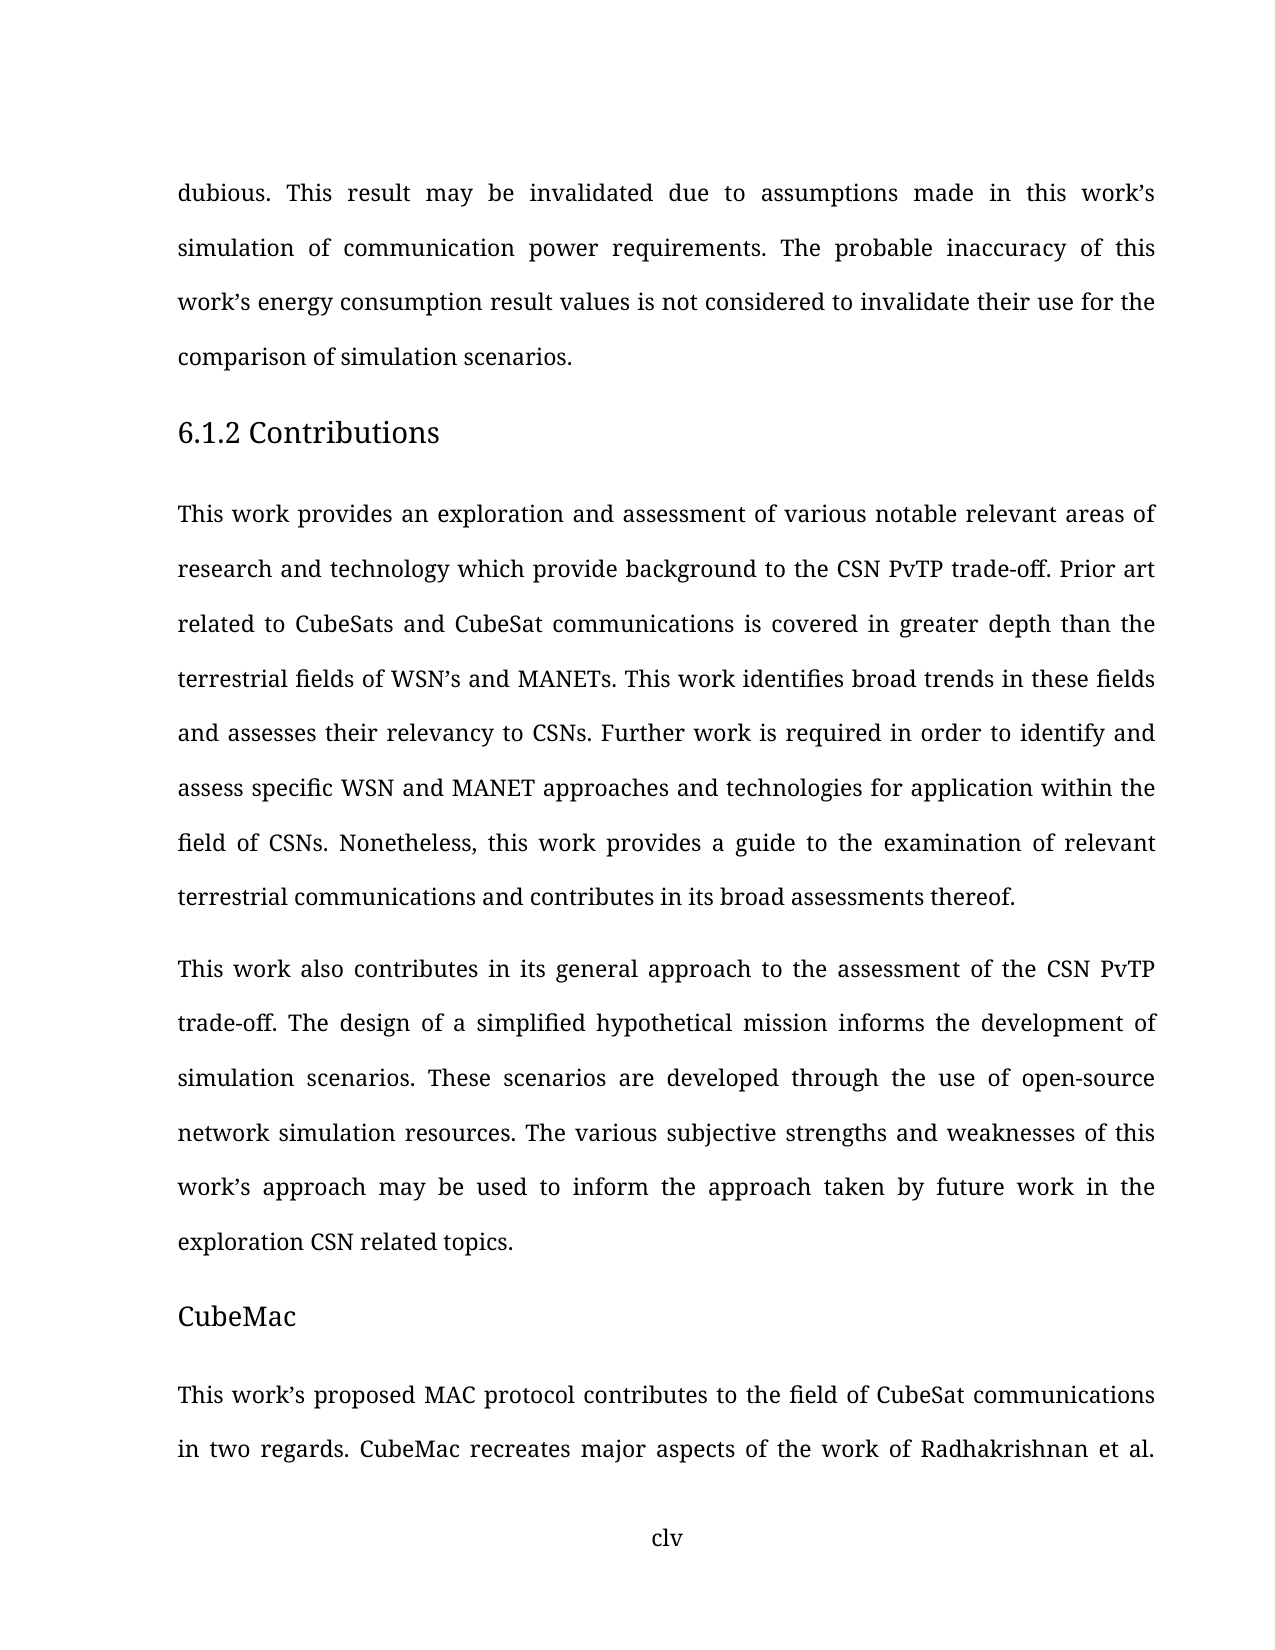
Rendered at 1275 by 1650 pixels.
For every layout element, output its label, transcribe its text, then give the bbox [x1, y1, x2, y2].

subtitle Contributions [177, 412, 1157, 452]
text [177, 177, 1157, 372]
text This work also contributes in its general approach to the assessment of the CSN PvTP trade-off. The design of a simplified hypothetical mission informs the development of simulation scenarios. These scenarios are developed through the use of open-source network simulation resources. The various subjective strengths and weaknesses of this work’s approach may be used to inform the approach taken by future work in the exploration CSN related topics. [177, 953, 1157, 1257]
subtitle CubeMac [177, 1297, 1157, 1334]
text This work provides an exploration and assessment of various notable relevant areas of research and technology which provide background to the CSN PvTP trade-off. Prior art related to CubeSats and CubeSat communications is covered in greater depth than the terrestrial fields of WSN’s and MANETs. This work identifies broad trends in these fields and assesses their relevancy to CSNs. Further work is required in order to identify and assess specific WSN and MANET approaches and technologies for application within the field of CSNs. Nonetheless, this work provides a guide to the examination of relevant terrestrial communications and contributes in its broad assessments thereof. [177, 498, 1157, 912]
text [177, 1378, 1157, 1464]
